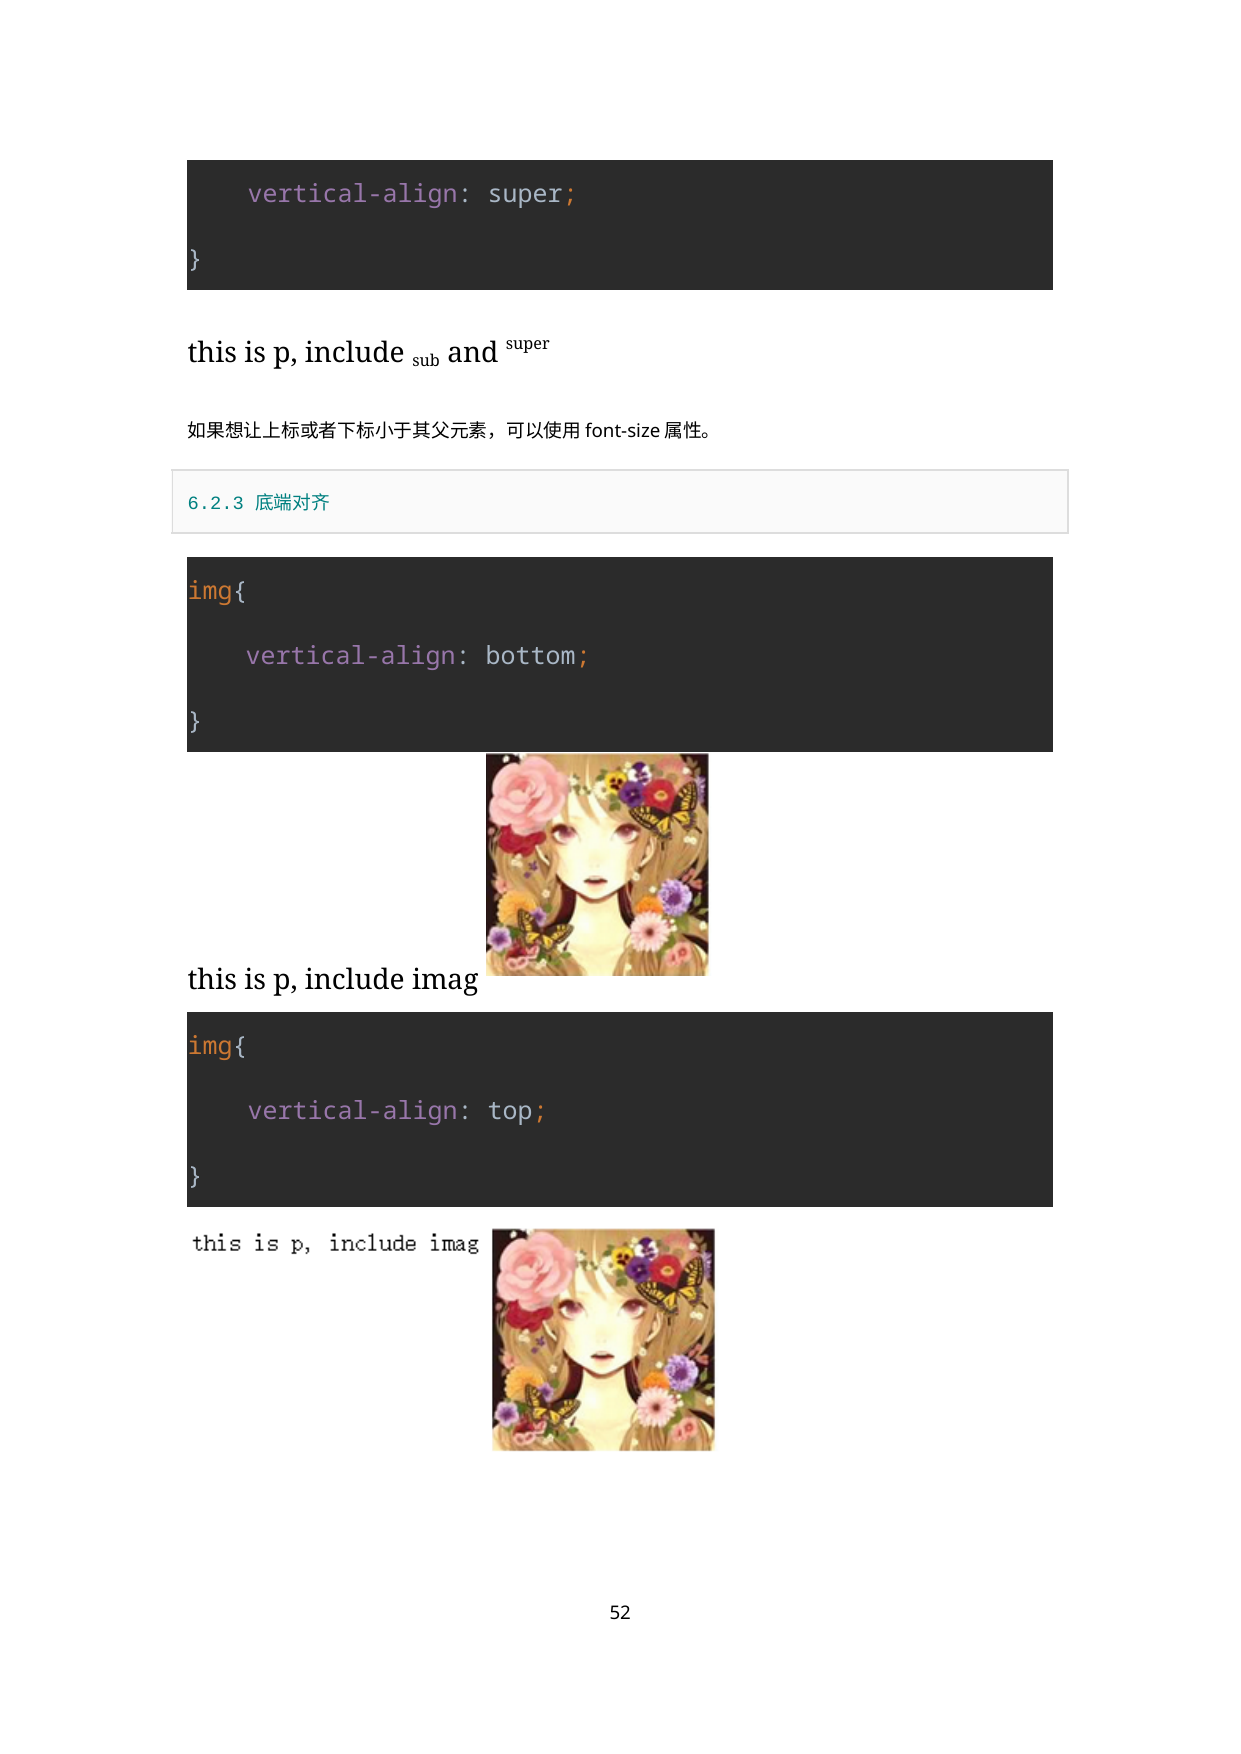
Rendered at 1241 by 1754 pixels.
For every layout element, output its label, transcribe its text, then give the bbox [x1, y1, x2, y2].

picture [187, 1215, 725, 1459]
text 如果想让上标或者下标小于其父元素，可以使用font-size属性。 [187, 413, 1053, 446]
text img{ vertical-align: top; } [187, 1012, 1053, 1207]
subtitle 6.2.3 底端对齐 [173, 471, 1067, 532]
picture [486, 752, 712, 976]
text this is p, include sub and super [187, 319, 1053, 384]
text img{ [187, 557, 1053, 622]
text vertical-align: bottom; } [187, 622, 1053, 752]
text this is p, include imag [187, 752, 1053, 1012]
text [187, 160, 1053, 290]
